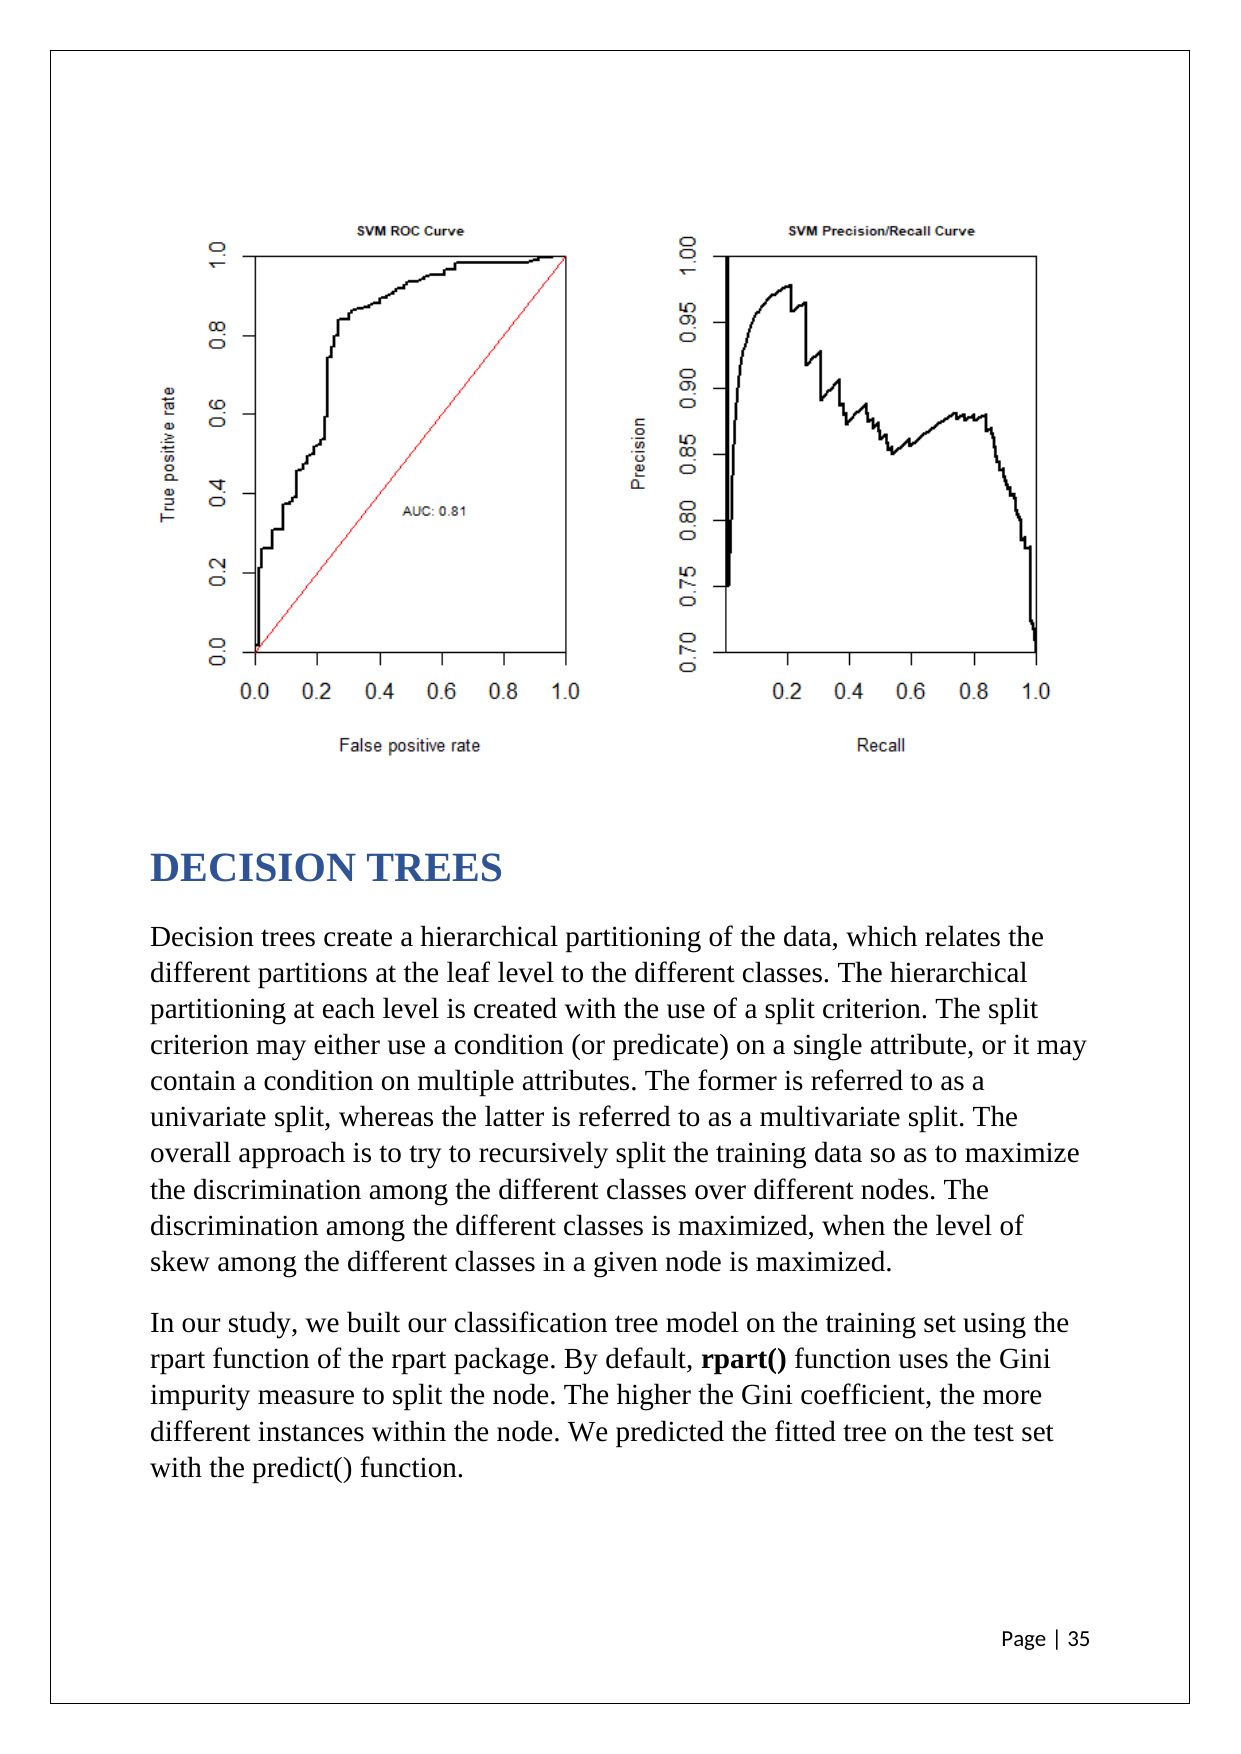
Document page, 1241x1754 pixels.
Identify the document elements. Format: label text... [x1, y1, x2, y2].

subtitle Decision trees create a hierarchical partitioning of the data, which relates the different partitions at the leaf level to the different classes. The hierarchical partitioning at each level is created with the use of a split criterion. The split criterion may either use a condition (or predicate) on a single attribute, or it may contain a condition on multiple attributes. The former is referred to as a univariate split, whereas the latter is referred to as a multivariate split. The overall approach is to try to recursively split the training data so as to maximize the discrimination among the different classes over different nodes. The discrimination among the different classes is maximized, when the level of skew among the different classes in a given node is maximized. [150, 919, 1090, 1278]
subtitle In our study, we built our classification tree model on the training set using the rpart function of the rpart package. By default, rpart() function uses the Gini impurity measure to split the node. The higher the Gini coefficient, the more different instances within the node. We predicted the fitted tree on the test set with the predict() function. [150, 1305, 1090, 1483]
picture [150, 203, 1091, 784]
subtitle DECISION TREES [150, 842, 1090, 890]
